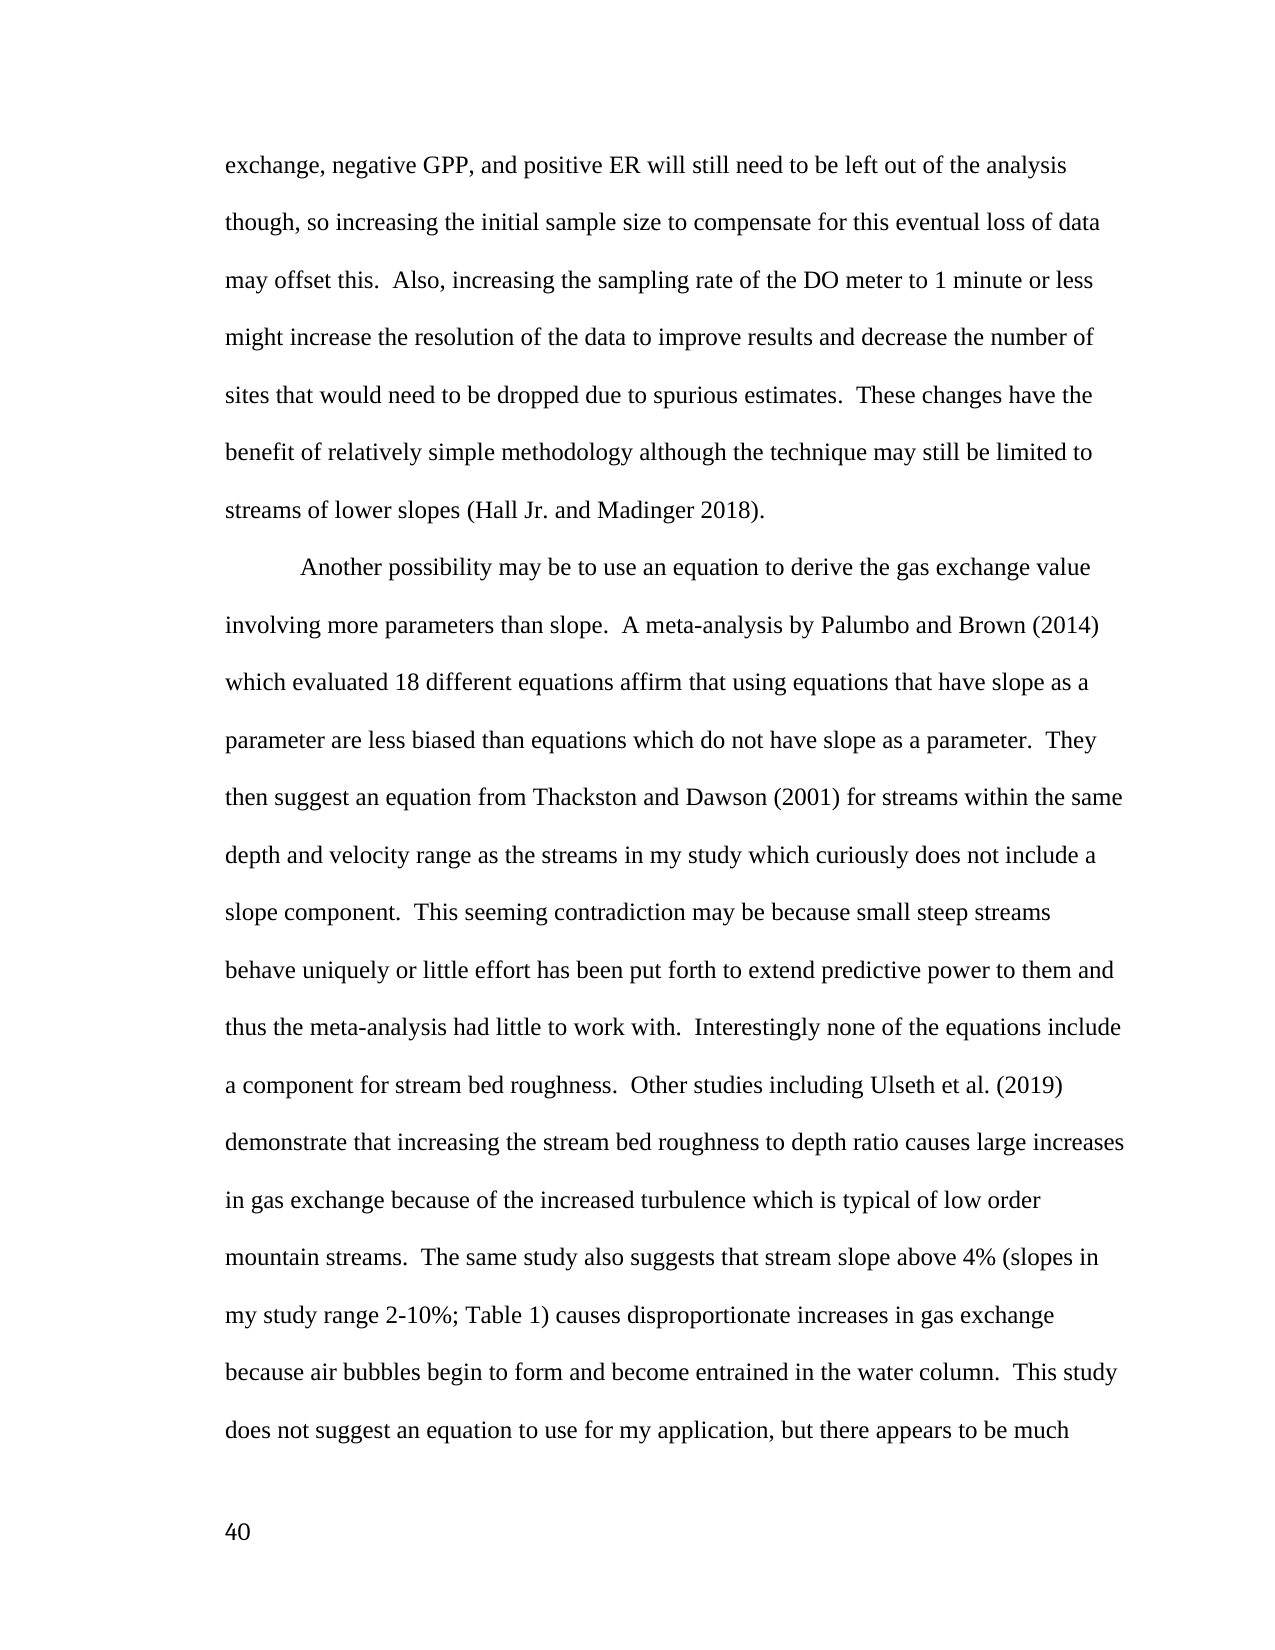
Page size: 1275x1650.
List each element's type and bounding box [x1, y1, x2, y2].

text [225, 552, 1125, 1444]
text [225, 150, 1125, 524]
